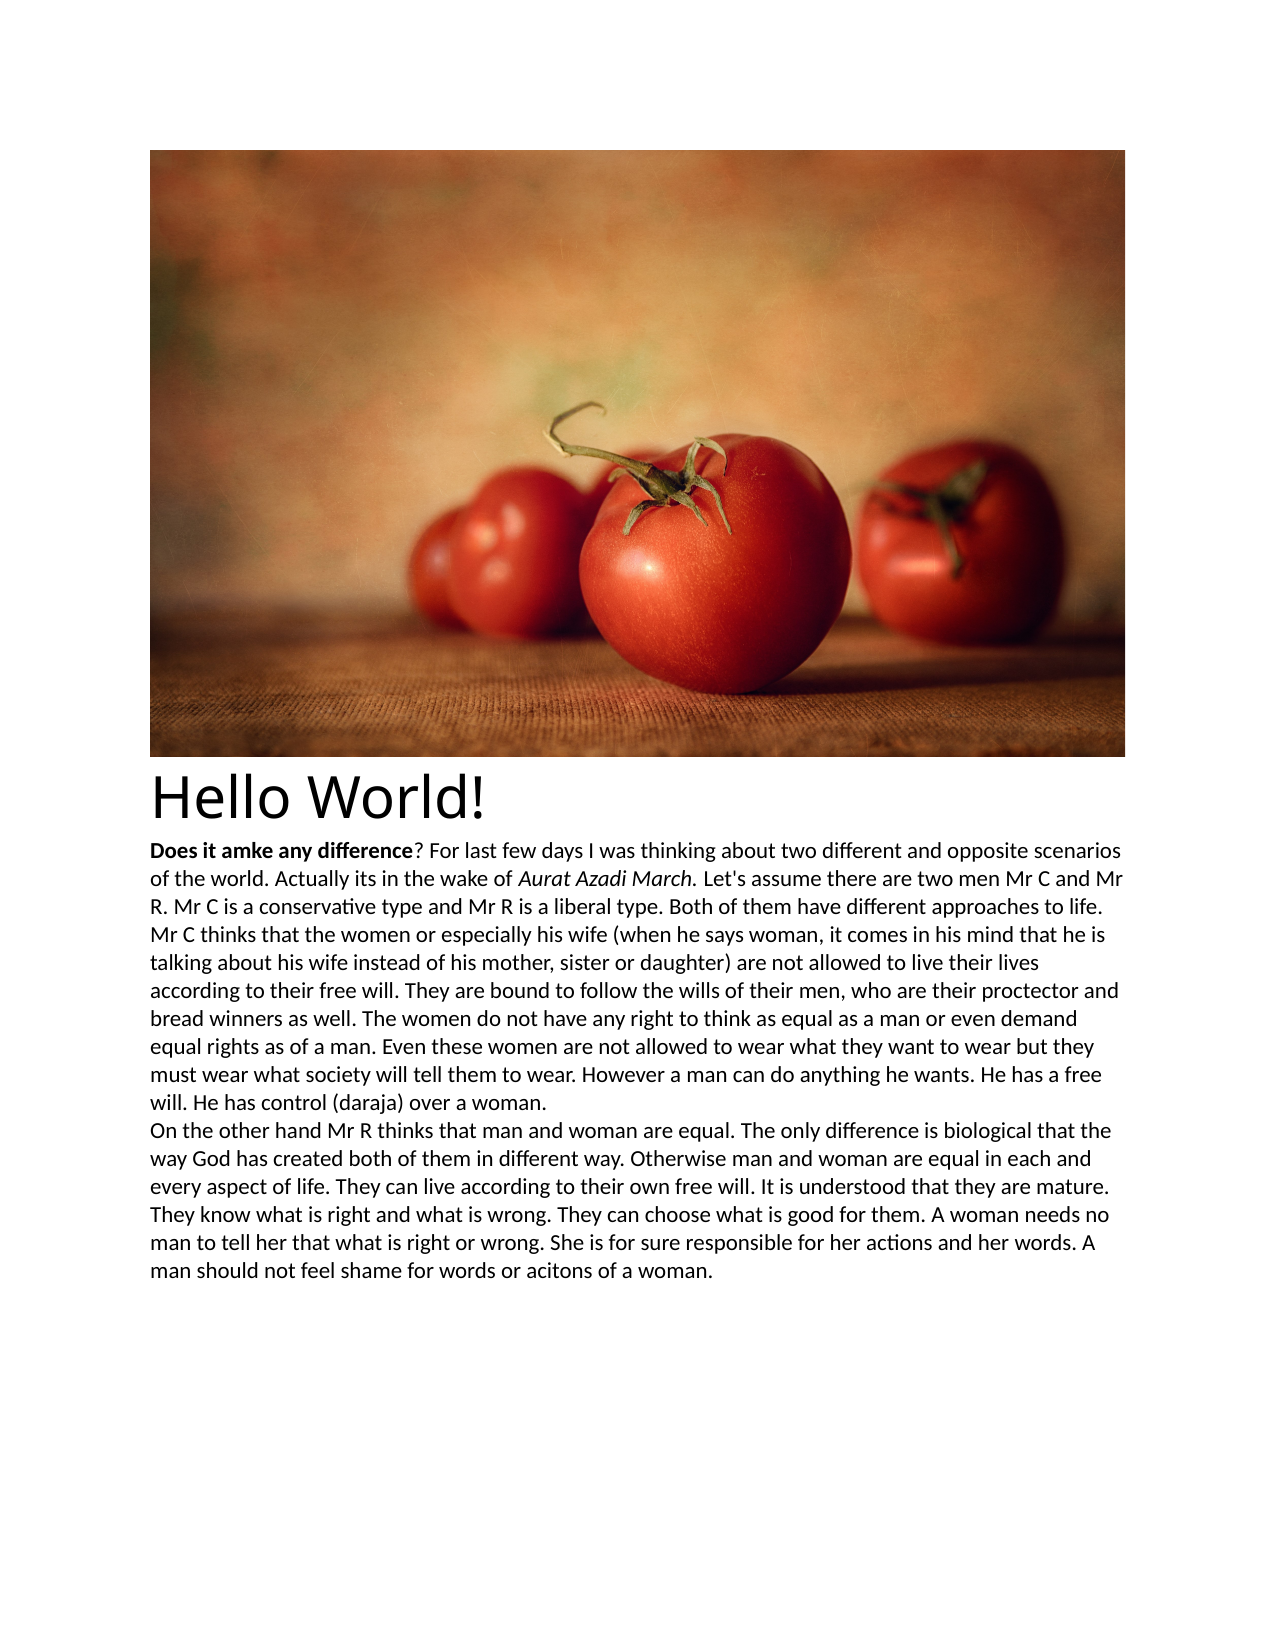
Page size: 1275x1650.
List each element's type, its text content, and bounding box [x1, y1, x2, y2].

text On the other hand Mr R thinks that man and woman are equal. The only difference is biological that the way God has created both of them in different way. Otherwise man and woman are equal in each and every aspect of life. They can live according to their own free will. It is understood that they are mature. They know what is right and what is wrong. They can choose what is good for them. A woman needs no man to tell her that what is right or wrong. She is for sure responsible for her actions and her words. A man should not feel shame for words or acitons of a woman. [150, 1116, 1125, 1284]
text Does it amke any difference? For last few days I was thinking about two different and opposite scenarios of the world. Actually its in the wake of Aurat Azadi March. Let's assume there are two men Mr C and Mr R. Mr C is a conservative type and Mr R is a liberal type. Both of them have different approaches to life. Mr C thinks that the women or especially his wife (when he says woman, it comes in his mind that he is talking about his wife instead of his mother, sister or daughter) are not allowed to live their lives according to their free will. They are bound to follow the wills of their men, who are their proctector and bread winners as well. The women do not have any right to think as equal as a man or even demand equal rights as of a man. Even these women are not allowed to wear what they want to wear but they must wear what society will tell them to wear. However a man can do anything he wants. He has a free will. He has control (daraja) over a woman. [150, 836, 1125, 1116]
title Hello World! [150, 757, 1125, 836]
